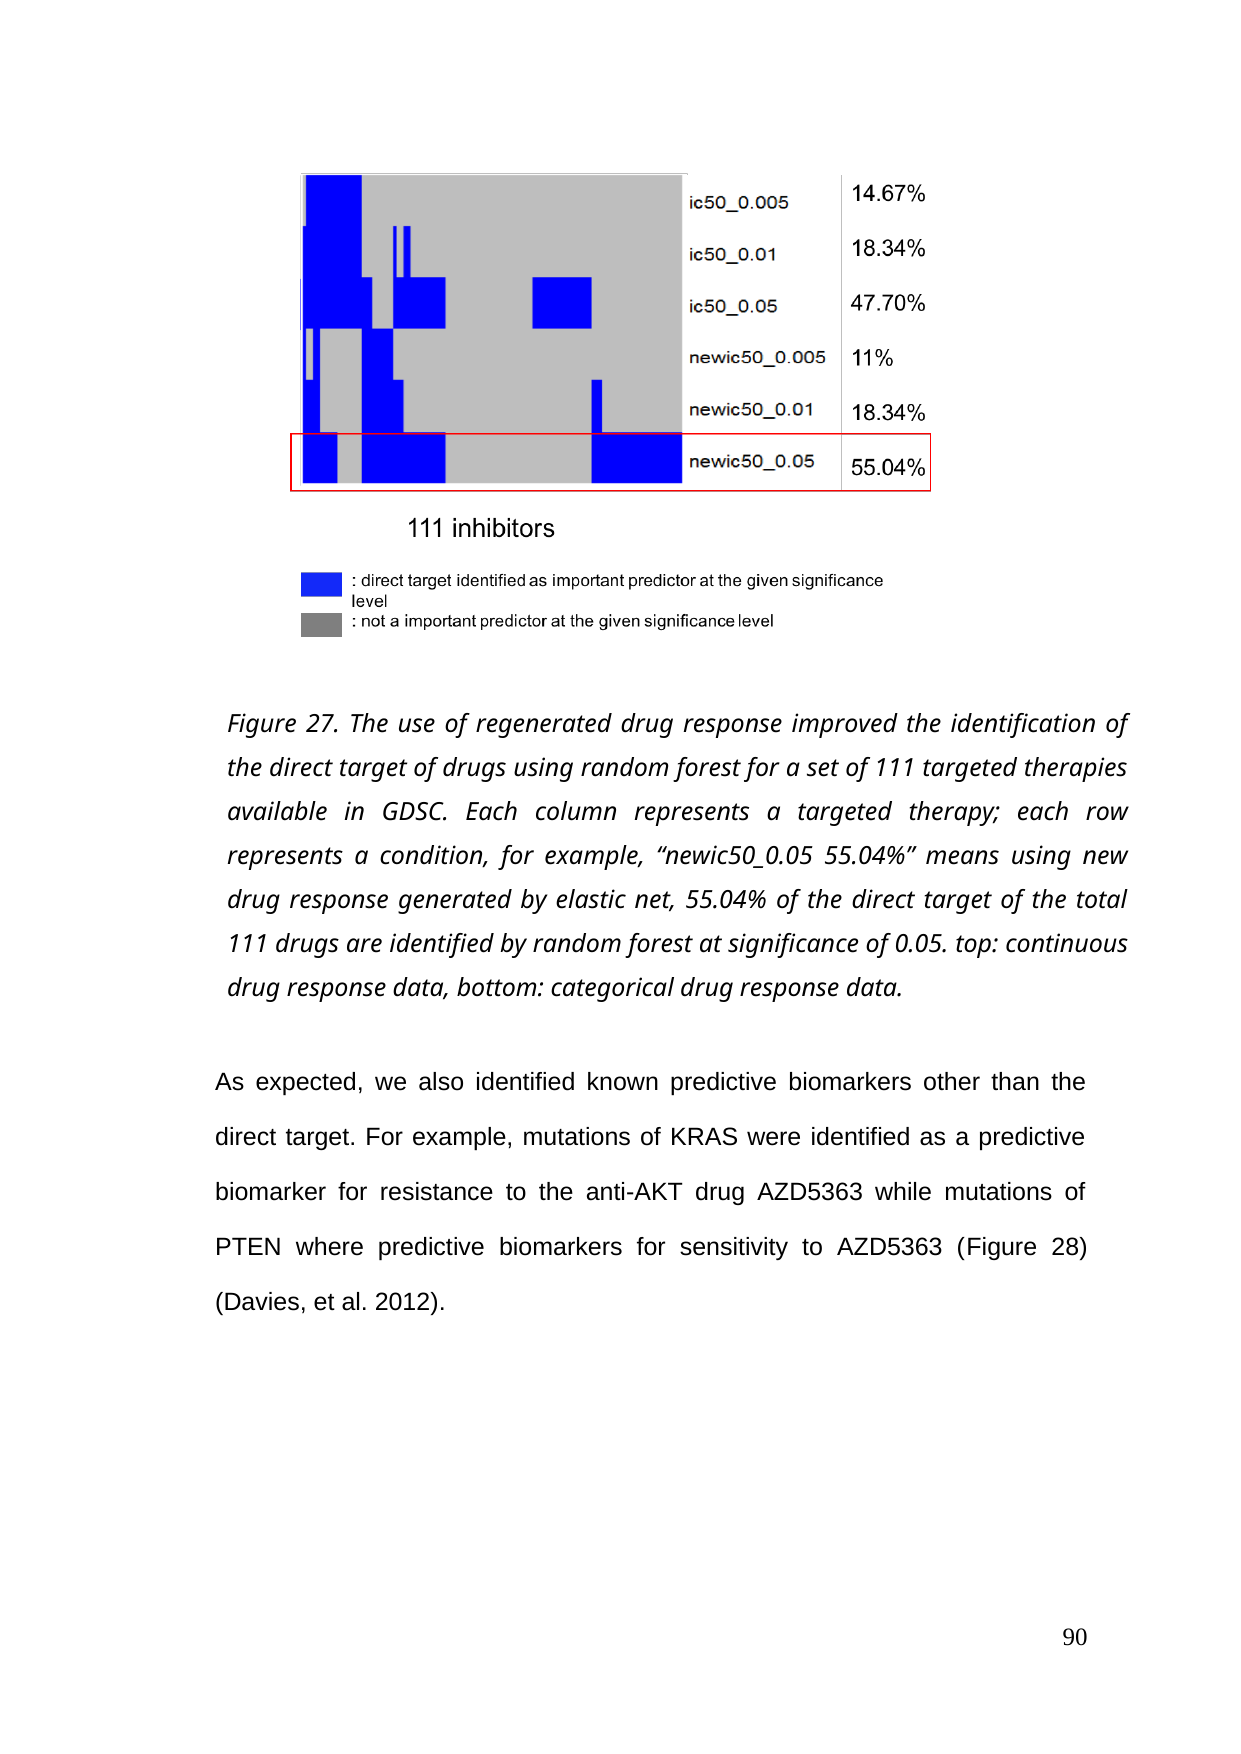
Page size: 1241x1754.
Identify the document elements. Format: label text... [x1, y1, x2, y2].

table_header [204, 172, 1176, 1030]
picture [290, 172, 950, 640]
